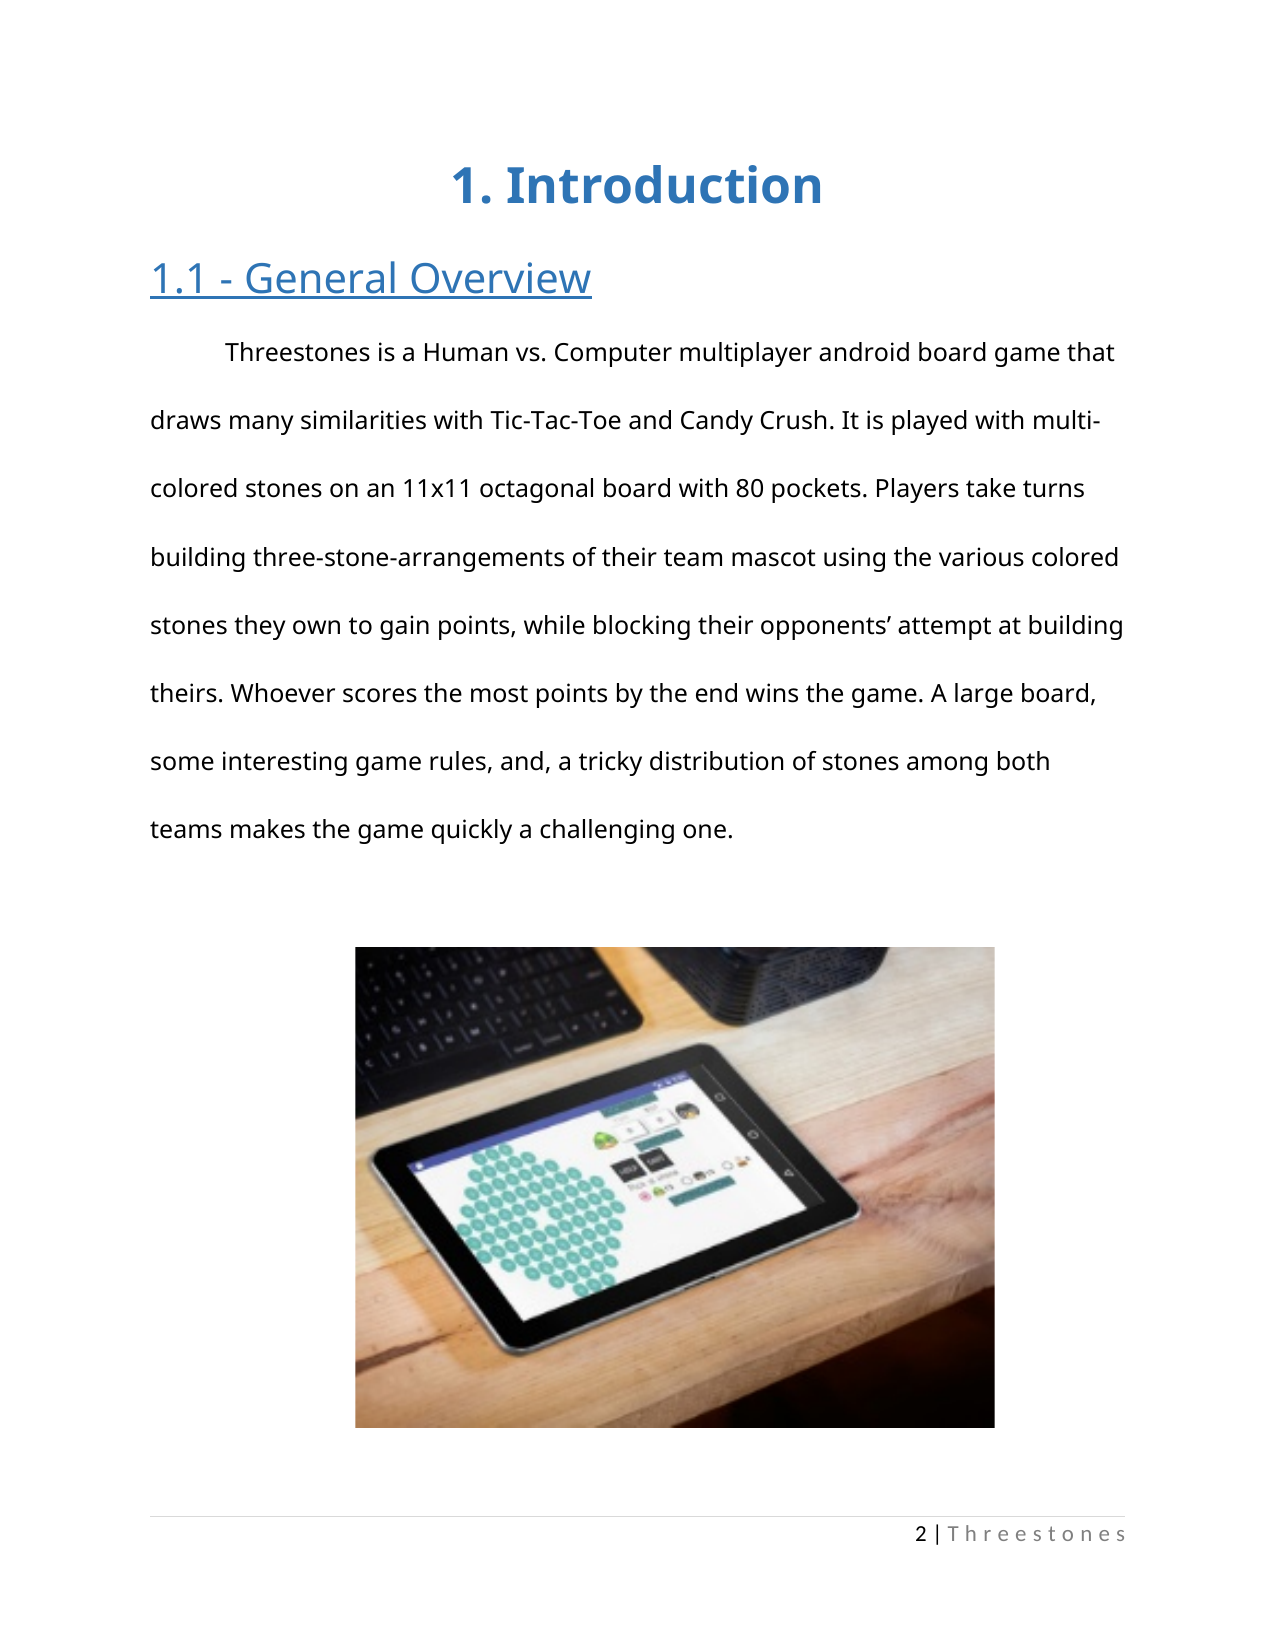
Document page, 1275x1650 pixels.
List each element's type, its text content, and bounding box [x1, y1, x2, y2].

picture [355, 947, 995, 1428]
subtitle 1.1 - General Overview [150, 248, 1125, 305]
text Threestones is a Human vs. Computer multiplayer android board game that draws many similarities with Tic-Tac-Toe and Candy Crush. It is played with multi-colored stones on an 11x11 octagonal board with 80 pockets. Players take turns building three-stone-arrangements of their team mascot using the various colored stones they own to gain points, while blocking their opponents’ attempt at building theirs. Whoever scores the most points by the end wins the game. A large board, some interesting game rules, and, a tricky distribution of stones among both teams makes the game quickly a challenging one. [150, 335, 1125, 846]
subtitle 1. Introduction [150, 150, 1125, 218]
